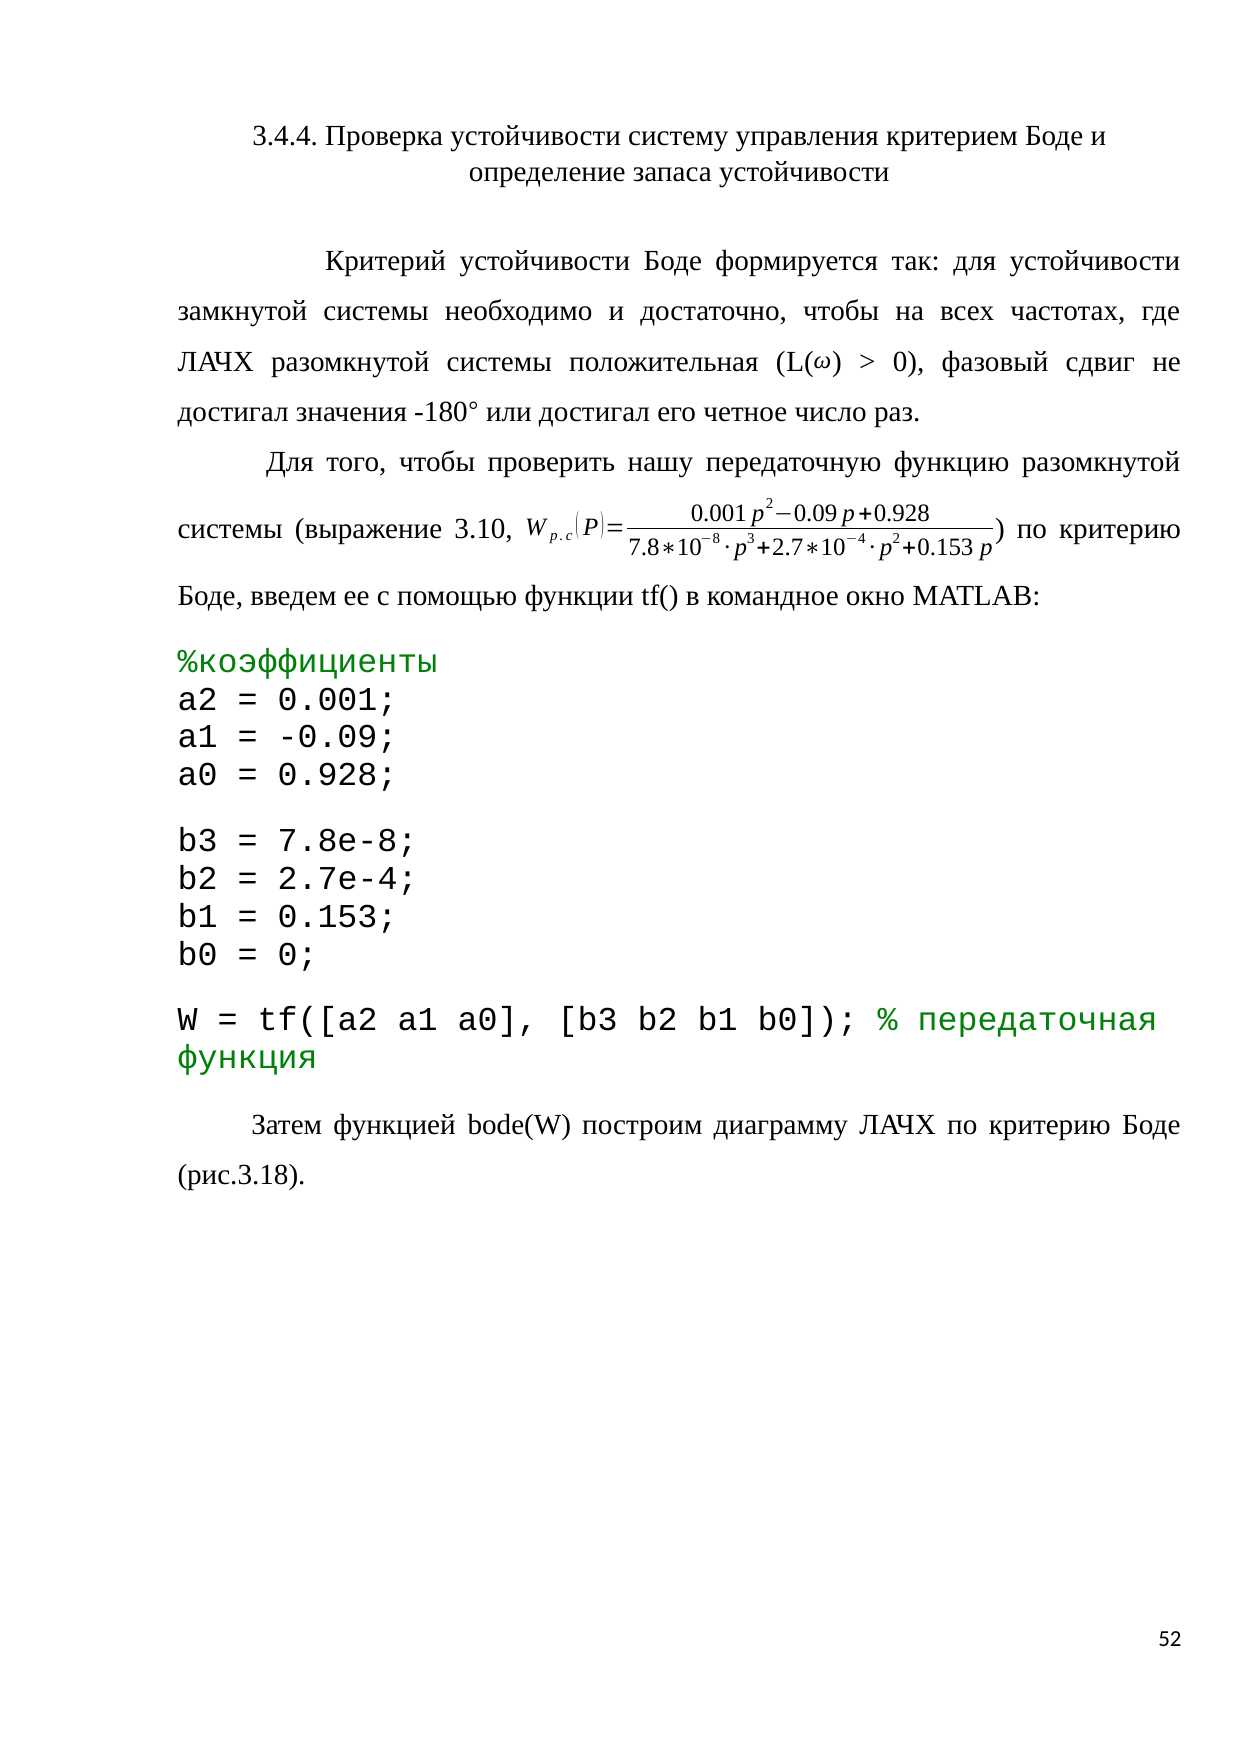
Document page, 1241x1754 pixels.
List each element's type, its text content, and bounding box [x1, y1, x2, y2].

subtitle 3.4.4. Проверка устойчивости систему управления критерием Боде и определение запаса устойчивости [177, 118, 1181, 188]
text b0 = 0; [177, 937, 1181, 975]
text b1 = 0.153; [177, 899, 1181, 937]
text Затем функцией bode(W) построим диаграмму ЛАЧХ по критерию Боде (рис.3.18). [177, 1107, 1181, 1191]
text b2 = 2.7e-4; [177, 862, 1181, 899]
text Для того, чтобы проверить нашу передаточную функцию разомкнутой системы (выражение 3.10, ) по критерию Боде, введем ее с помощью функции tf() в командное окно MATLAB: [177, 444, 1181, 611]
text a2 = 0.001; [177, 682, 1181, 720]
text a0 = 0.928; [177, 758, 1181, 796]
text a1 = -0.09; [177, 720, 1181, 758]
text W = tf([a2 a1 a0], [b3 b2 b1 b0]); % передаточная функция [177, 1003, 1181, 1079]
text b3 = 7.8e-8; [177, 824, 1181, 862]
text Критерий устойчивости Боде формируется так: для устойчивости замкнутой системы необходимо и достаточно, чтобы на всех частотах, где ЛАЧХ разомкнутой системы положительная (L() > 0), фазовый сдвиг не достигал значения -180 или достигал его четное число раз. [177, 243, 1181, 428]
text %коэффициенты [177, 644, 1181, 682]
